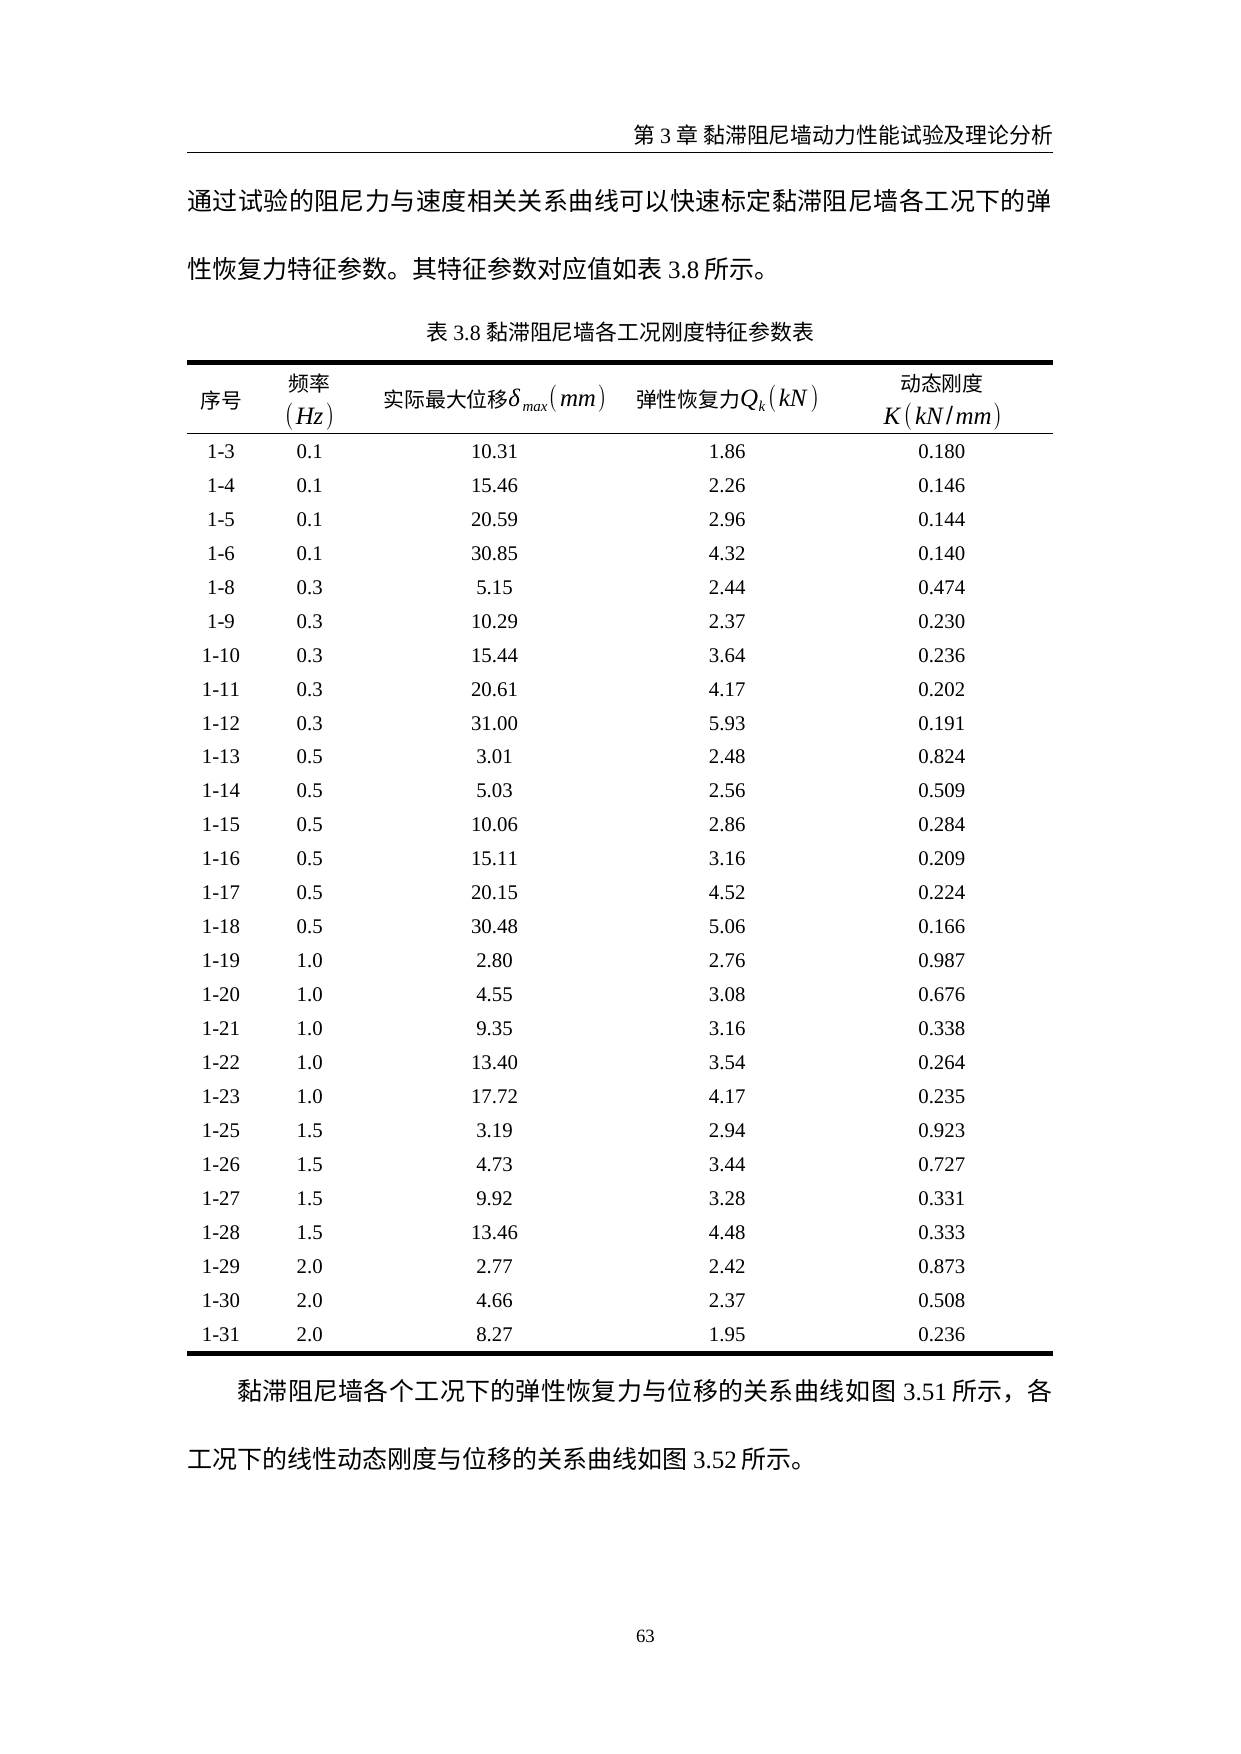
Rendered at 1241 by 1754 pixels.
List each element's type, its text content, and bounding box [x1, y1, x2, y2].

table_cell 13.40 [365, 1045, 624, 1079]
table_cell 31.00 [365, 706, 624, 739]
table_cell 0.987 [830, 943, 1053, 977]
table_cell 1-11 [187, 672, 254, 706]
table_cell 1-5 [187, 502, 254, 536]
table_cell 20.61 [365, 672, 624, 706]
table_cell 0.284 [830, 808, 1053, 841]
table_cell 1.0 [254, 1045, 364, 1079]
table_cell 5.06 [624, 909, 830, 943]
table_cell 1-8 [187, 570, 254, 604]
table_cell 2.42 [624, 1249, 830, 1283]
table_cell 2.56 [624, 774, 830, 807]
table_cell 1-15 [187, 808, 254, 841]
table_header 序号 [187, 365, 254, 433]
table_cell 0.331 [830, 1181, 1053, 1215]
table_cell 0.235 [830, 1079, 1053, 1113]
table_cell 9.92 [365, 1181, 624, 1215]
table_cell 3.16 [624, 1011, 830, 1045]
table_cell 0.1 [254, 536, 364, 570]
table_cell 0.264 [830, 1045, 1053, 1079]
table_cell 3.08 [624, 977, 830, 1011]
table_cell 1-31 [187, 1317, 254, 1351]
table_cell 1.0 [254, 977, 364, 1011]
table_cell 13.46 [365, 1215, 624, 1249]
table_cell 2.86 [624, 808, 830, 841]
table_cell 0.3 [254, 604, 364, 638]
table_cell 0.5 [254, 909, 364, 943]
table_cell 2.0 [254, 1283, 364, 1317]
table_cell 1-22 [187, 1045, 254, 1079]
table_cell 1-9 [187, 604, 254, 638]
table_cell 5.93 [624, 706, 830, 739]
table_cell 0.509 [830, 774, 1053, 807]
table_cell 1-10 [187, 638, 254, 672]
table_cell 1-26 [187, 1147, 254, 1181]
table_cell 1-17 [187, 875, 254, 909]
table_cell 1-6 [187, 536, 254, 570]
table_cell 1-19 [187, 943, 254, 977]
table_cell 4.17 [624, 1079, 830, 1113]
table_cell 0.1 [254, 502, 364, 536]
table_cell 1-13 [187, 740, 254, 773]
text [187, 166, 1053, 301]
table_cell 2.77 [365, 1249, 624, 1283]
table_cell 4.55 [365, 977, 624, 1011]
table_cell 0.1 [254, 468, 364, 502]
table_cell 1-12 [187, 706, 254, 739]
table_cell 0.923 [830, 1113, 1053, 1147]
table_cell 0.202 [830, 672, 1053, 706]
table_cell 2.26 [624, 468, 830, 502]
table_cell 1.86 [624, 434, 830, 468]
table_cell 30.48 [365, 909, 624, 943]
table_cell 20.59 [365, 502, 624, 536]
table_cell 5.03 [365, 774, 624, 807]
table_header 实际最大位移 [365, 365, 624, 433]
table_cell 0.3 [254, 570, 364, 604]
table_cell 0.676 [830, 977, 1053, 1011]
table_cell 0.5 [254, 774, 364, 807]
table_cell 1-28 [187, 1215, 254, 1249]
table_cell 0.3 [254, 672, 364, 706]
table_cell 1-23 [187, 1079, 254, 1113]
table_cell 20.15 [365, 875, 624, 909]
table_cell 0.1 [254, 434, 364, 468]
table_cell 10.31 [365, 434, 624, 468]
table_cell 2.0 [254, 1249, 364, 1283]
table_cell 4.66 [365, 1283, 624, 1317]
table_cell 0.3 [254, 638, 364, 672]
table_cell 0.873 [830, 1249, 1053, 1283]
table_cell 1.0 [254, 1011, 364, 1045]
table_cell 5.15 [365, 570, 624, 604]
table_cell 1.95 [624, 1317, 830, 1351]
table_cell 0.144 [830, 502, 1053, 536]
table_cell 1-27 [187, 1181, 254, 1215]
table_cell 0.5 [254, 875, 364, 909]
table_cell 0.338 [830, 1011, 1053, 1045]
table_cell 15.11 [365, 841, 624, 875]
table_cell 1-25 [187, 1113, 254, 1147]
table_cell 2.96 [624, 502, 830, 536]
table_cell 0.209 [830, 841, 1053, 875]
table_cell 4.73 [365, 1147, 624, 1181]
table_cell 1-14 [187, 774, 254, 807]
table_cell 2.0 [254, 1317, 364, 1351]
table_cell 0.230 [830, 604, 1053, 638]
table_header 弹性恢复力 [624, 365, 830, 433]
table_header 频率 [254, 365, 364, 433]
table_cell 2.48 [624, 740, 830, 773]
table_cell 0.166 [830, 909, 1053, 943]
table_cell 1.5 [254, 1181, 364, 1215]
table_cell 30.85 [365, 536, 624, 570]
table_cell 9.35 [365, 1011, 624, 1045]
table_cell 2.37 [624, 604, 830, 638]
table_cell 0.5 [254, 841, 364, 875]
table_cell 10.29 [365, 604, 624, 638]
table_cell 0.727 [830, 1147, 1053, 1181]
table_cell 0.224 [830, 875, 1053, 909]
table_cell 0.5 [254, 808, 364, 841]
table_cell 1.5 [254, 1215, 364, 1249]
table_cell 1-3 [187, 434, 254, 468]
table_cell 15.44 [365, 638, 624, 672]
table_cell 8.27 [365, 1317, 624, 1351]
table_cell 1.0 [254, 1079, 364, 1113]
table_cell 17.72 [365, 1079, 624, 1113]
table_cell 3.54 [624, 1045, 830, 1079]
table_cell 3.01 [365, 740, 624, 773]
table_cell 1.0 [254, 943, 364, 977]
table_cell 2.37 [624, 1283, 830, 1317]
table_cell 3.64 [624, 638, 830, 672]
table_cell 4.32 [624, 536, 830, 570]
table_cell 4.48 [624, 1215, 830, 1249]
table_cell 0.5 [254, 740, 364, 773]
table_cell 0.3 [254, 706, 364, 739]
table_header 动态刚度 [830, 365, 1053, 433]
table_cell 15.46 [365, 468, 624, 502]
table_cell 0.474 [830, 570, 1053, 604]
table_cell 0.146 [830, 468, 1053, 502]
table_cell 3.16 [624, 841, 830, 875]
table_cell 1-21 [187, 1011, 254, 1045]
table_cell 3.44 [624, 1147, 830, 1181]
table_cell 2.94 [624, 1113, 830, 1147]
table_cell 4.17 [624, 672, 830, 706]
table_cell 1-29 [187, 1249, 254, 1283]
table_cell 1-4 [187, 468, 254, 502]
table_cell 0.236 [830, 1317, 1053, 1351]
table_cell 4.52 [624, 875, 830, 909]
table_cell 2.80 [365, 943, 624, 977]
table_cell 2.44 [624, 570, 830, 604]
table_cell 0.191 [830, 706, 1053, 739]
table_cell 3.19 [365, 1113, 624, 1147]
table_cell 0.180 [830, 434, 1053, 468]
table_cell 1-18 [187, 909, 254, 943]
table_cell 1-20 [187, 977, 254, 1011]
table_cell 3.28 [624, 1181, 830, 1215]
table_cell 0.824 [830, 740, 1053, 773]
table_cell 0.508 [830, 1283, 1053, 1317]
table_cell 0.333 [830, 1215, 1053, 1249]
table_cell 0.140 [830, 536, 1053, 570]
table_cell 1.5 [254, 1113, 364, 1147]
table_cell 0.236 [830, 638, 1053, 672]
table_cell 1-16 [187, 841, 254, 875]
table_cell 2.76 [624, 943, 830, 977]
table_cell 10.06 [365, 808, 624, 841]
table_cell 1-30 [187, 1283, 254, 1317]
table_cell 1.5 [254, 1147, 364, 1181]
